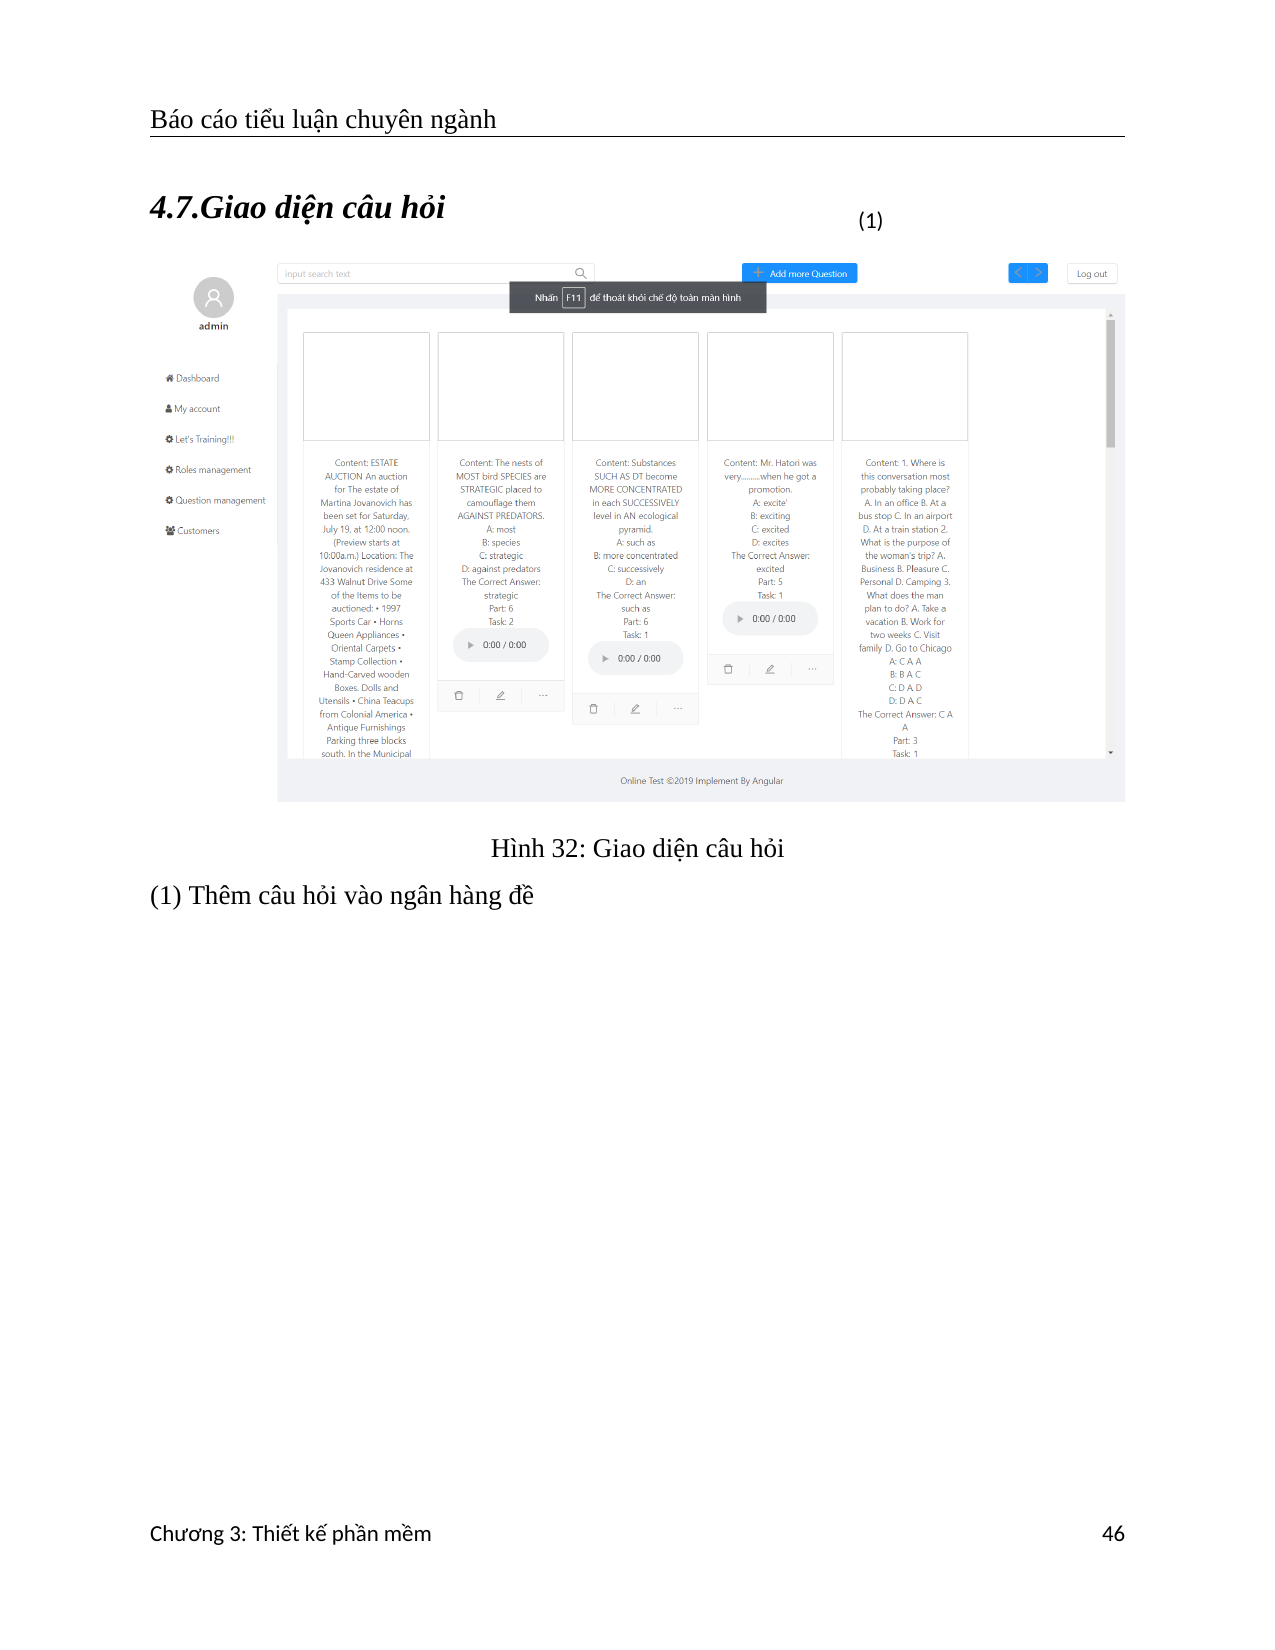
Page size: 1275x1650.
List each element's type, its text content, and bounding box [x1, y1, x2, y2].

subtitle 4.7.Giao diện câu hỏi [150, 187, 1125, 226]
text (1) Thêm câu hỏi vào ngân hàng đề [150, 879, 1125, 910]
picture [150, 253, 1125, 802]
text Hình 32: Giao diện câu hỏi [150, 832, 1125, 863]
